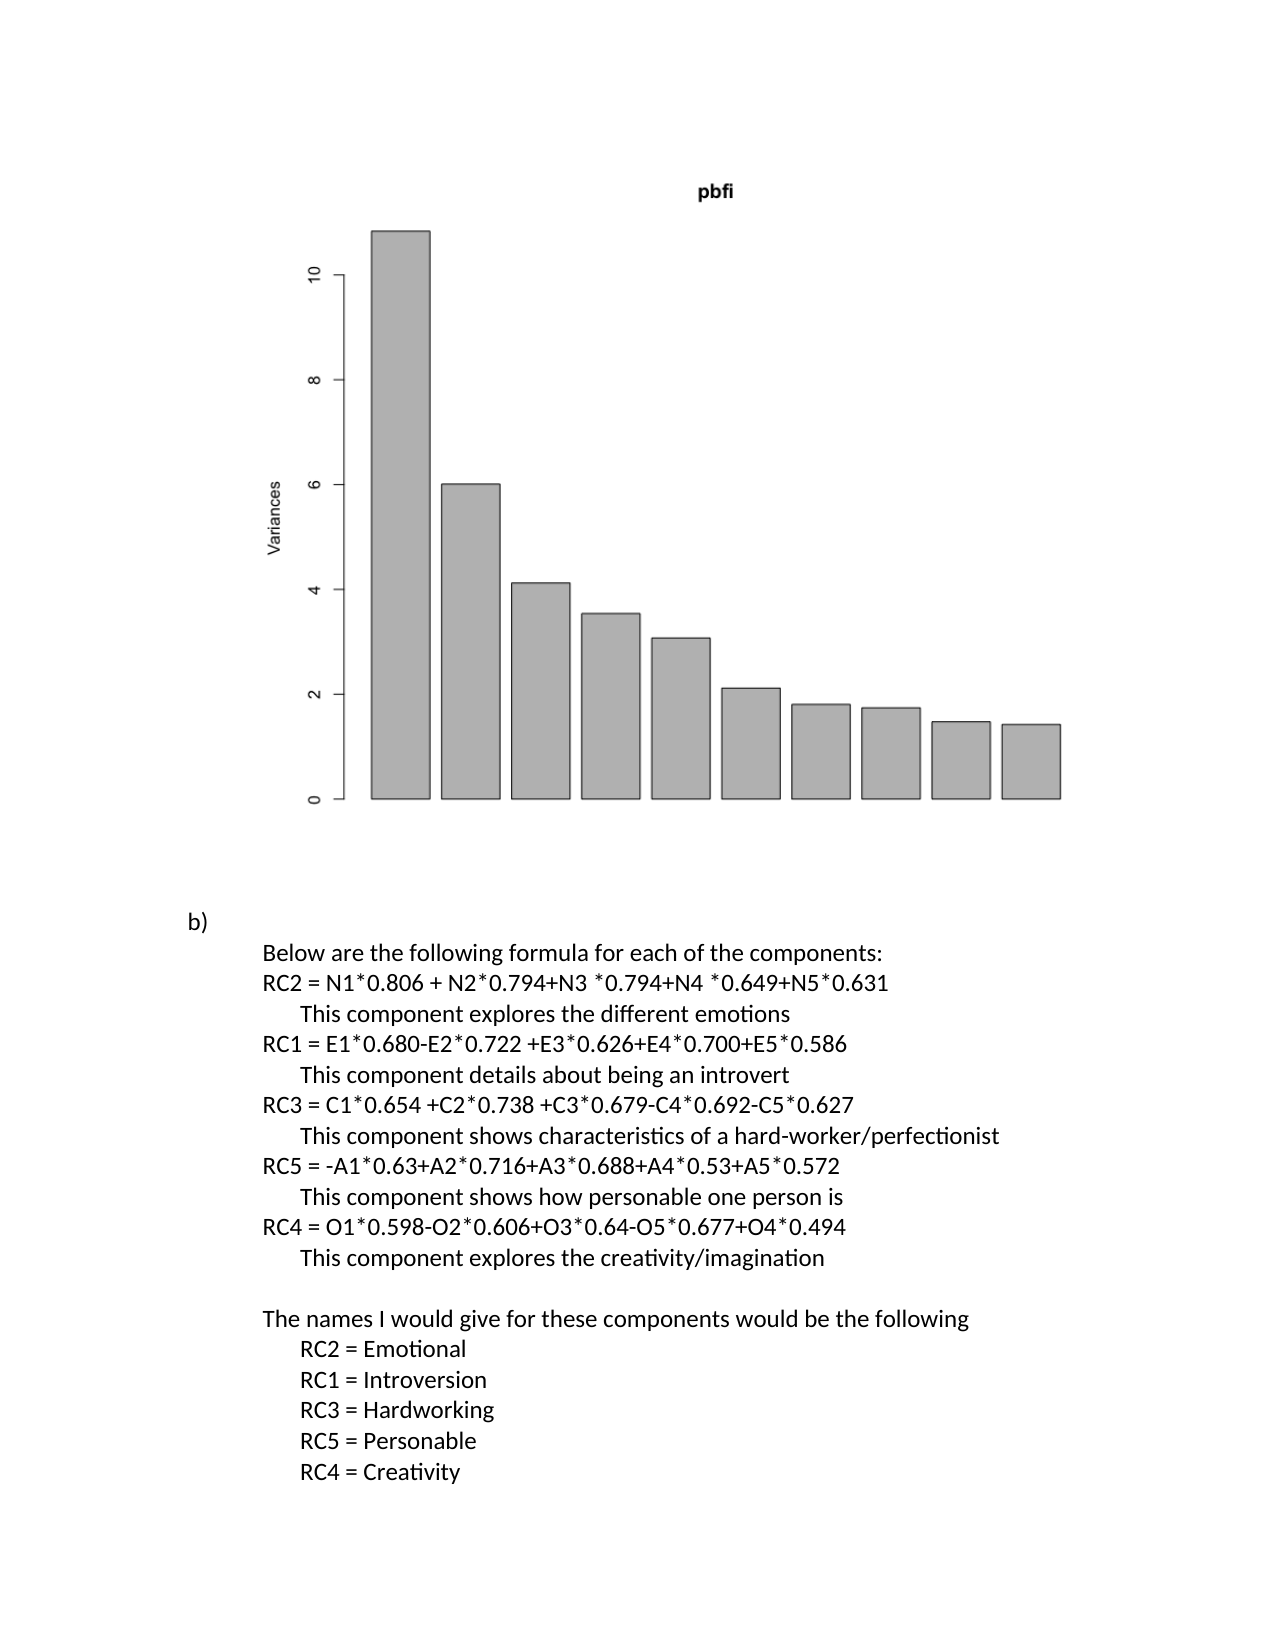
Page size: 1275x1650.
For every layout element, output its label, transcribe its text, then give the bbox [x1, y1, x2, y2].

text RC1 = Introversion [262, 1364, 1125, 1394]
text Below are the following formula for each of the components: [262, 937, 1125, 967]
text This component details about being an introvert [225, 1059, 1125, 1089]
text RC3 = C1*0.654 +C2*0.738 +C3*0.679-C4*0.692-C5*0.627 [225, 1089, 1125, 1120]
text RC5 = -A1*0.63+A2*0.716+A3*0.688+A4*0.53+A5*0.572 [225, 1150, 1125, 1181]
text The names I would give for these components would be the following [262, 1303, 1125, 1333]
text RC1 = E1*0.680-E2*0.722 +E3*0.626+E4*0.700+E5*0.586 [225, 1028, 1125, 1059]
text RC4 = O1*0.598-O2*0.606+O3*0.64-O5*0.677+O4*0.494 [225, 1211, 1125, 1242]
text This component shows characteristics of a hard-worker/perfectionist [225, 1120, 1125, 1150]
text RC3 = Hardworking [262, 1394, 1125, 1425]
picture [262, 150, 1130, 907]
text This component shows how personable one person is [225, 1181, 1125, 1211]
text RC5 = Personable [262, 1425, 1125, 1456]
text This component explores the different emotions [262, 998, 1125, 1028]
text RC4 = Creativity [262, 1456, 1125, 1486]
text RC2 = N1*0.806 + N2*0.794+N3 *0.794+N4 *0.649+N5*0.631 [262, 967, 1125, 998]
text This component explores the creativity/imagination [225, 1242, 1125, 1272]
text RC2 = Emotional [262, 1333, 1125, 1364]
